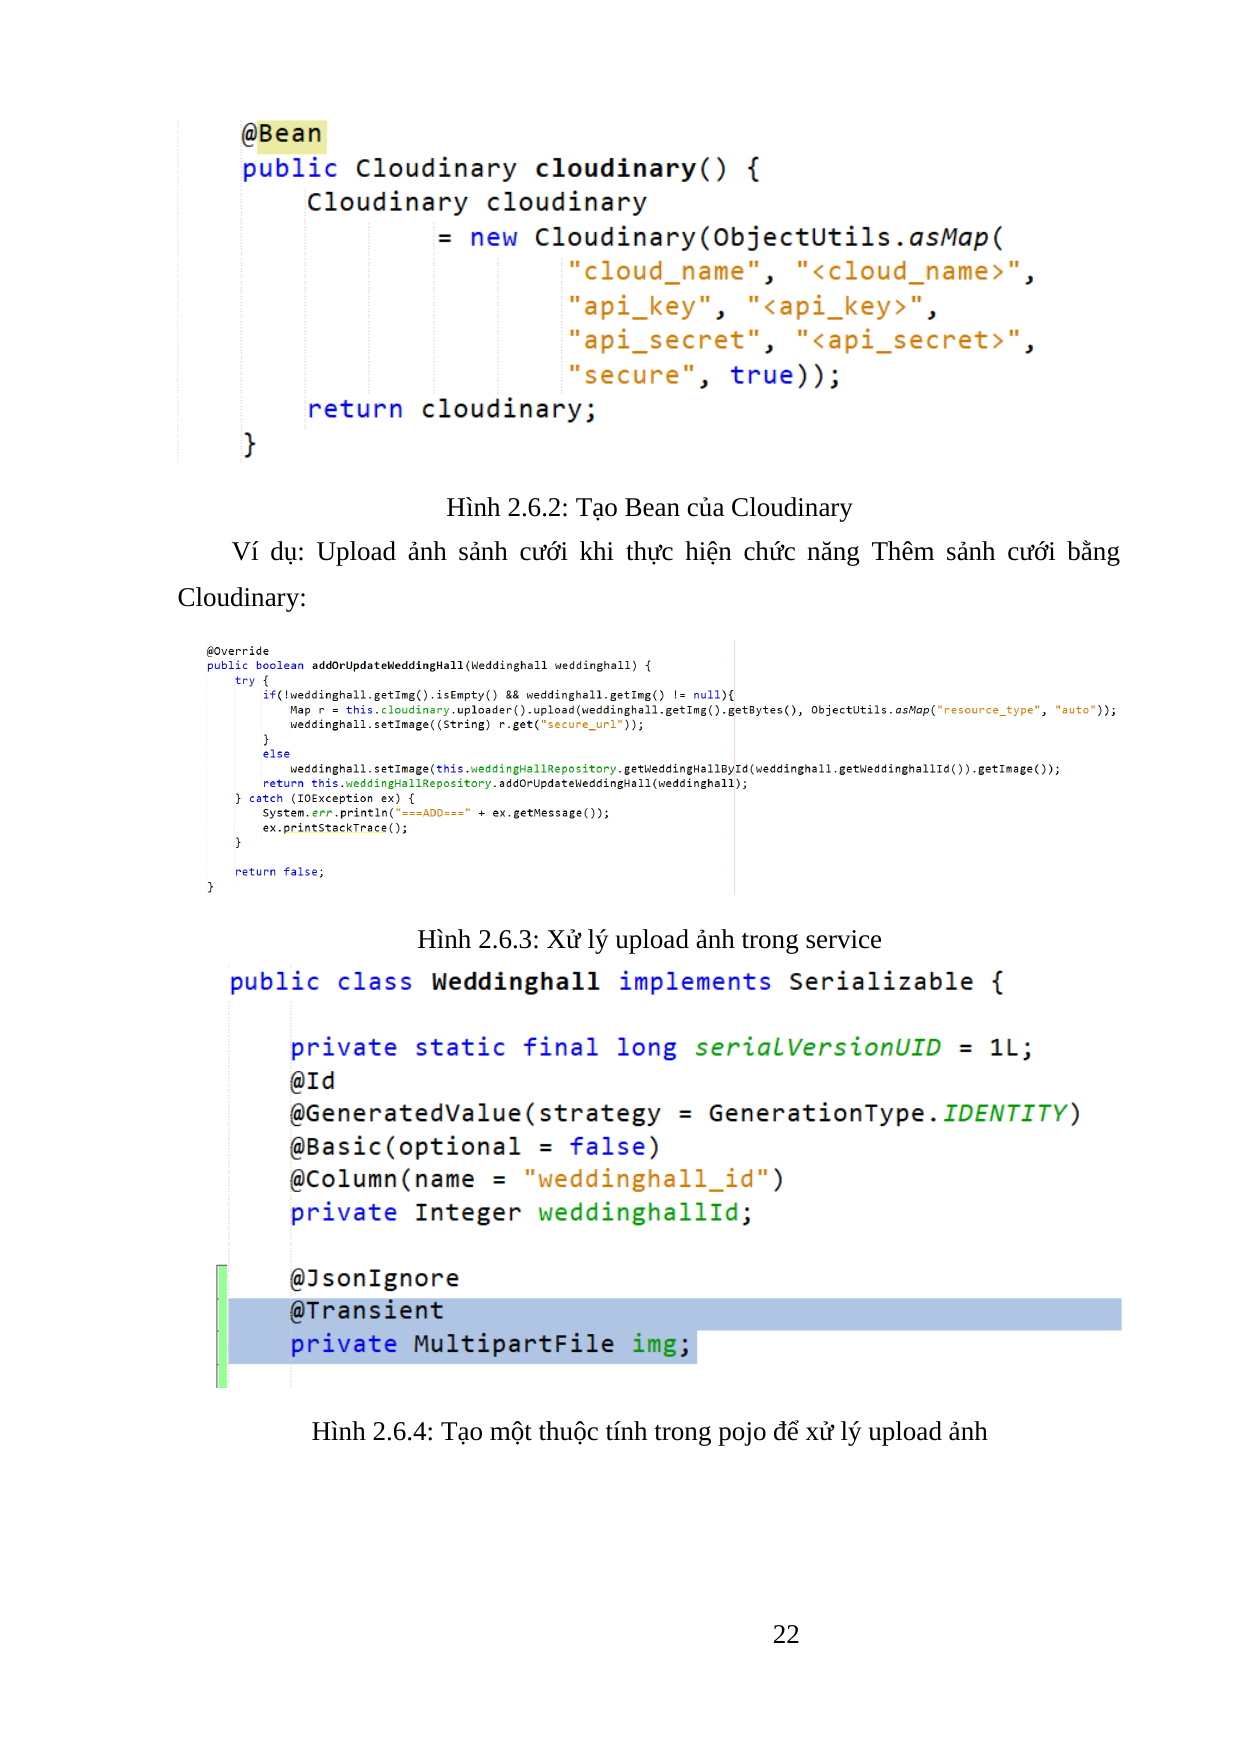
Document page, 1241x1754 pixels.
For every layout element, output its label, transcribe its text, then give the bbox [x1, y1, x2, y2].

picture [177, 118, 1108, 464]
text Hình 2.6.2: Tạo Bean của Cloudinary [177, 491, 1122, 522]
picture [178, 640, 1122, 895]
text Hình 2.6.4: Tạo một thuộc tính trong pojo để xử lý upload ảnh [177, 1415, 1122, 1447]
text Ví dụ: Upload ảnh sảnh cưới khi thực hiện chức năng Thêm sảnh cưới bằng Cloudinary: [177, 535, 1122, 613]
text Hình 2.6.3: Xử lý upload ảnh trong service [177, 923, 1122, 954]
picture [177, 966, 1122, 1388]
